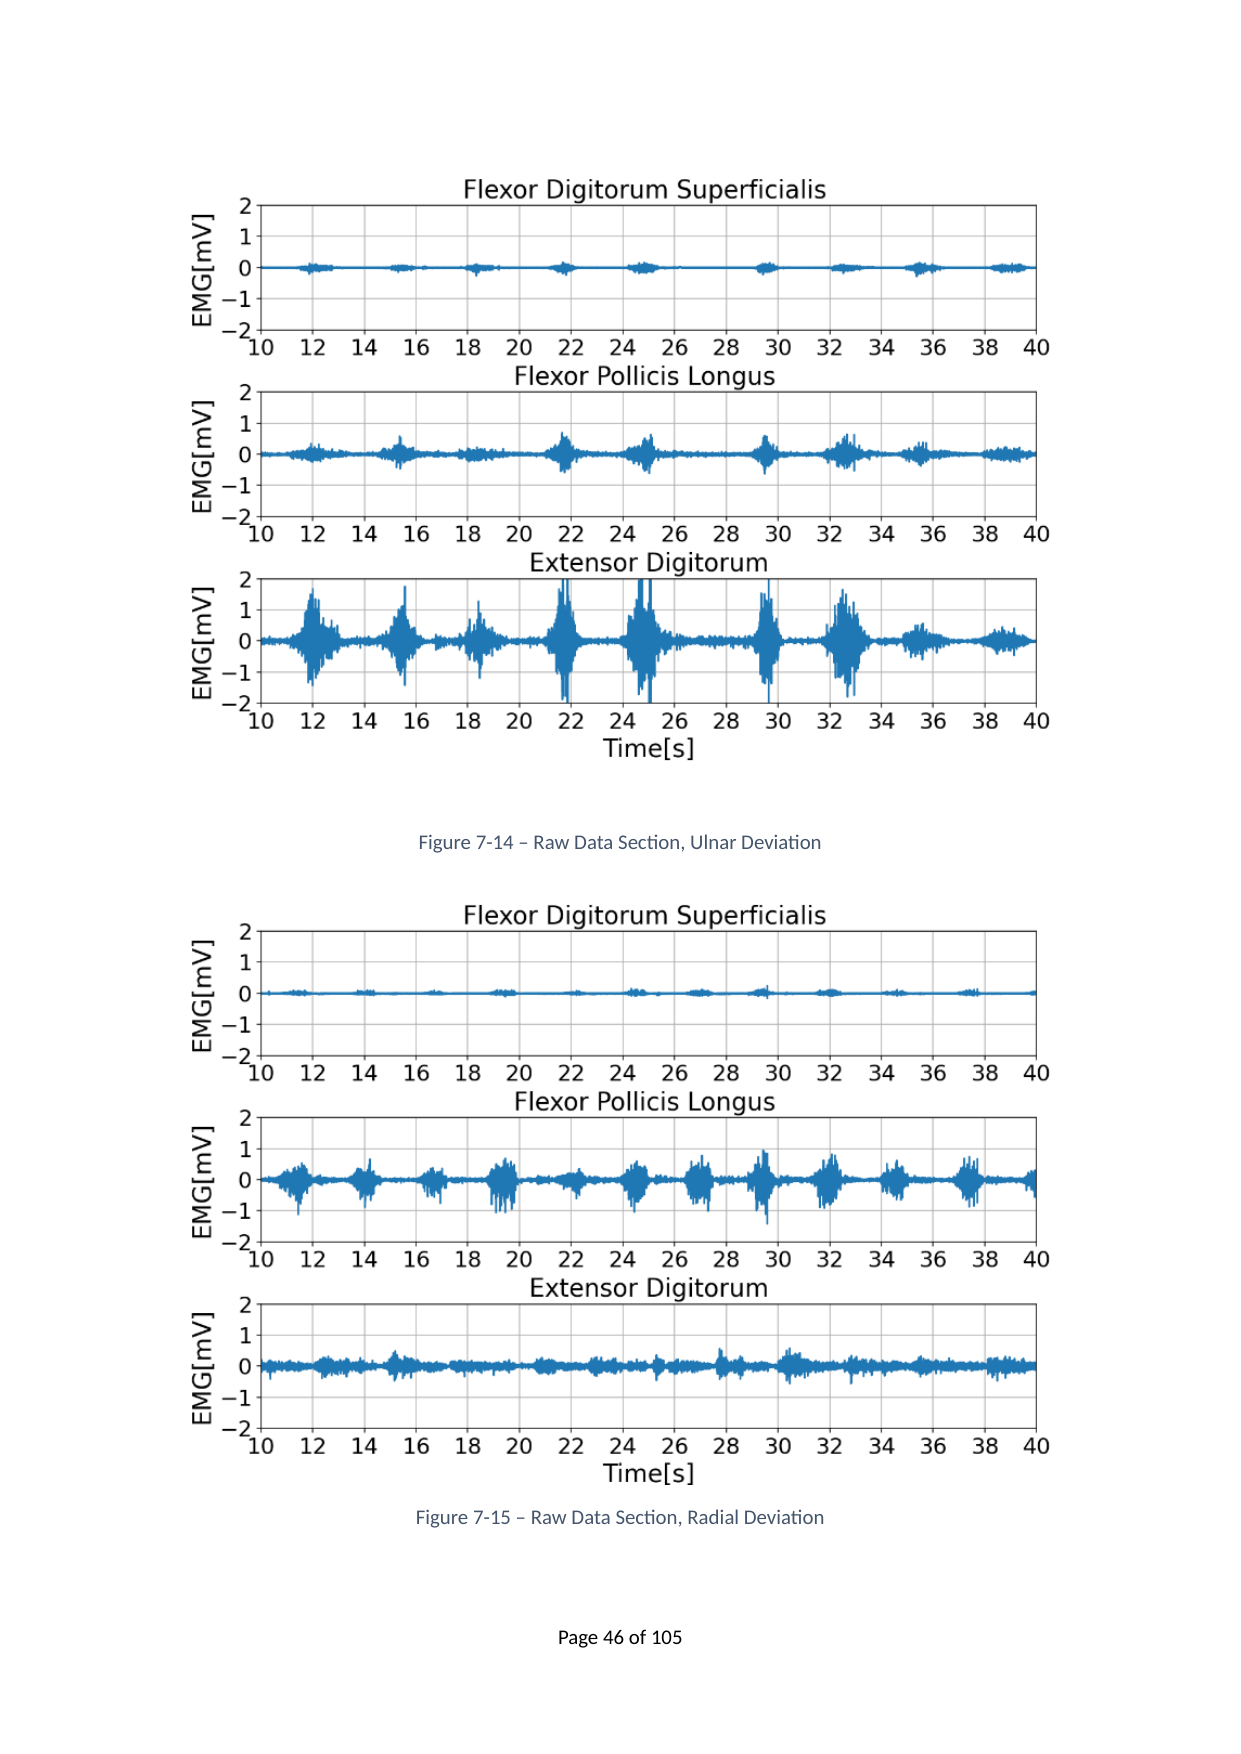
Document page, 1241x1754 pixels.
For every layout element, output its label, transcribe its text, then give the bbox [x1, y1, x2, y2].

picture [177, 150, 1063, 770]
picture [177, 875, 1063, 1485]
